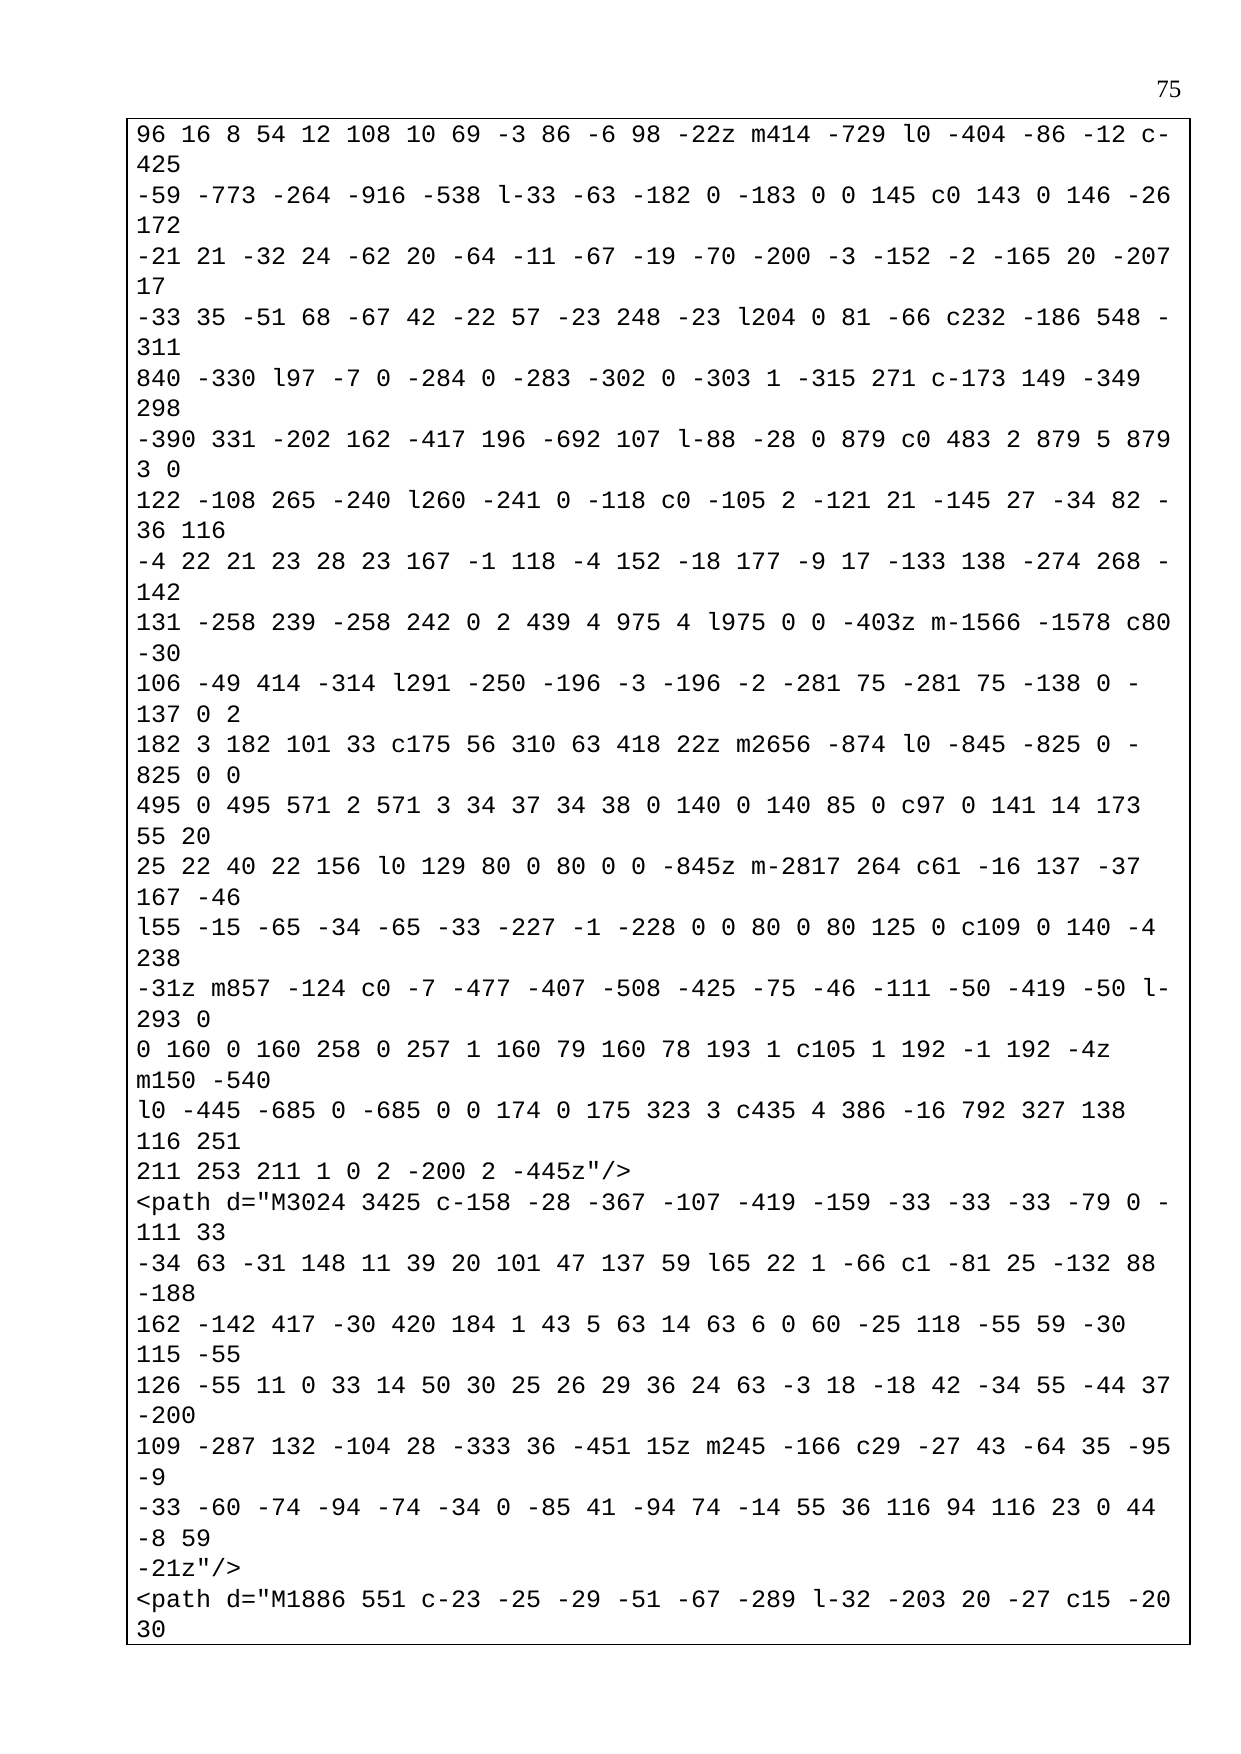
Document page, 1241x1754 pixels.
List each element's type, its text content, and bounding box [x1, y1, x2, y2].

text <path d="M1886 551 c-23 -25 -29 -51 -67 -289 l-32 -203 20 -27 c15 -20 30 [128, 1583, 1189, 1644]
text l0 -445 -685 0 -685 0 0 174 0 175 323 3 c435 4 386 -16 792 327 138 116 251 [128, 1095, 1189, 1156]
text -21 21 -32 24 -62 20 -64 -11 -67 -19 -70 -200 -3 -152 -2 -165 20 -207 17 [128, 240, 1189, 301]
text 0 160 0 160 258 0 257 1 160 79 160 78 193 1 c105 1 192 -1 192 -4z m150 -540 [128, 1034, 1189, 1095]
text 211 253 211 1 0 2 -200 2 -445z"/> [128, 1156, 1189, 1186]
text 840 -330 l97 -7 0 -284 0 -283 -302 0 -303 1 -315 271 c-173 149 -349 298 [128, 362, 1189, 423]
text 109 -287 132 -104 28 -333 36 -451 15z m245 -166 c29 -27 43 -64 35 -95 -9 [128, 1431, 1189, 1492]
text 106 -49 414 -314 l291 -250 -196 -3 -196 -2 -281 75 -281 75 -138 0 -137 0 2 [128, 667, 1189, 728]
text -4 22 21 23 28 23 167 -1 118 -4 152 -18 177 -9 17 -133 138 -274 268 -142 [128, 545, 1189, 606]
text -31z m857 -124 c0 -7 -477 -407 -508 -425 -75 -46 -111 -50 -419 -50 l-293 0 [128, 973, 1189, 1034]
text 96 16 8 54 12 108 10 69 -3 86 -6 98 -22z m414 -729 l0 -404 -86 -12 c-425 [128, 119, 1189, 179]
text 162 -142 417 -30 420 184 1 43 5 63 14 63 6 0 60 -25 118 -55 59 -30 115 -55 [128, 1308, 1189, 1369]
text -59 -773 -264 -916 -538 l-33 -63 -182 0 -183 0 0 145 c0 143 0 146 -26 172 [128, 179, 1189, 240]
text 126 -55 11 0 33 14 50 30 25 26 29 36 24 63 -3 18 -18 42 -34 55 -44 37 -200 [128, 1369, 1189, 1431]
text <path d="M3024 3425 c-158 -28 -367 -107 -419 -159 -33 -33 -33 -79 0 -111 33 [128, 1186, 1189, 1247]
text -34 63 -31 148 11 39 20 101 47 137 59 l65 22 1 -66 c1 -81 25 -132 88 -188 [128, 1247, 1189, 1308]
text 122 -108 265 -240 l260 -241 0 -118 c0 -105 2 -121 21 -145 27 -34 82 -36 116 [128, 484, 1189, 545]
text 495 0 495 571 2 571 3 34 37 34 38 0 140 0 140 85 0 c97 0 141 14 173 55 20 [128, 789, 1189, 851]
text -33 -60 -74 -94 -74 -34 0 -85 41 -94 74 -14 55 36 116 94 116 23 0 44 -8 59 [128, 1492, 1189, 1553]
text 25 22 40 22 156 l0 129 80 0 80 0 0 -845z m-2817 264 c61 -16 137 -37 167 -46 [128, 851, 1189, 912]
text 131 -258 239 -258 242 0 2 439 4 975 4 l975 0 0 -403z m-1566 -1578 c80 -30 [128, 606, 1189, 667]
text -390 331 -202 162 -417 196 -692 107 l-88 -28 0 879 c0 483 2 879 5 879 3 0 [128, 423, 1189, 484]
text -21z"/> [128, 1553, 1189, 1583]
text 182 3 182 101 33 c175 56 310 63 418 22z m2656 -874 l0 -845 -825 0 -825 0 0 [128, 728, 1189, 789]
text l55 -15 -65 -34 -65 -33 -227 -1 -228 0 0 80 0 80 125 0 c109 0 140 -4 238 [128, 912, 1189, 973]
text -33 35 -51 68 -67 42 -22 57 -23 248 -23 l204 0 81 -66 c232 -186 548 -311 [128, 301, 1189, 362]
